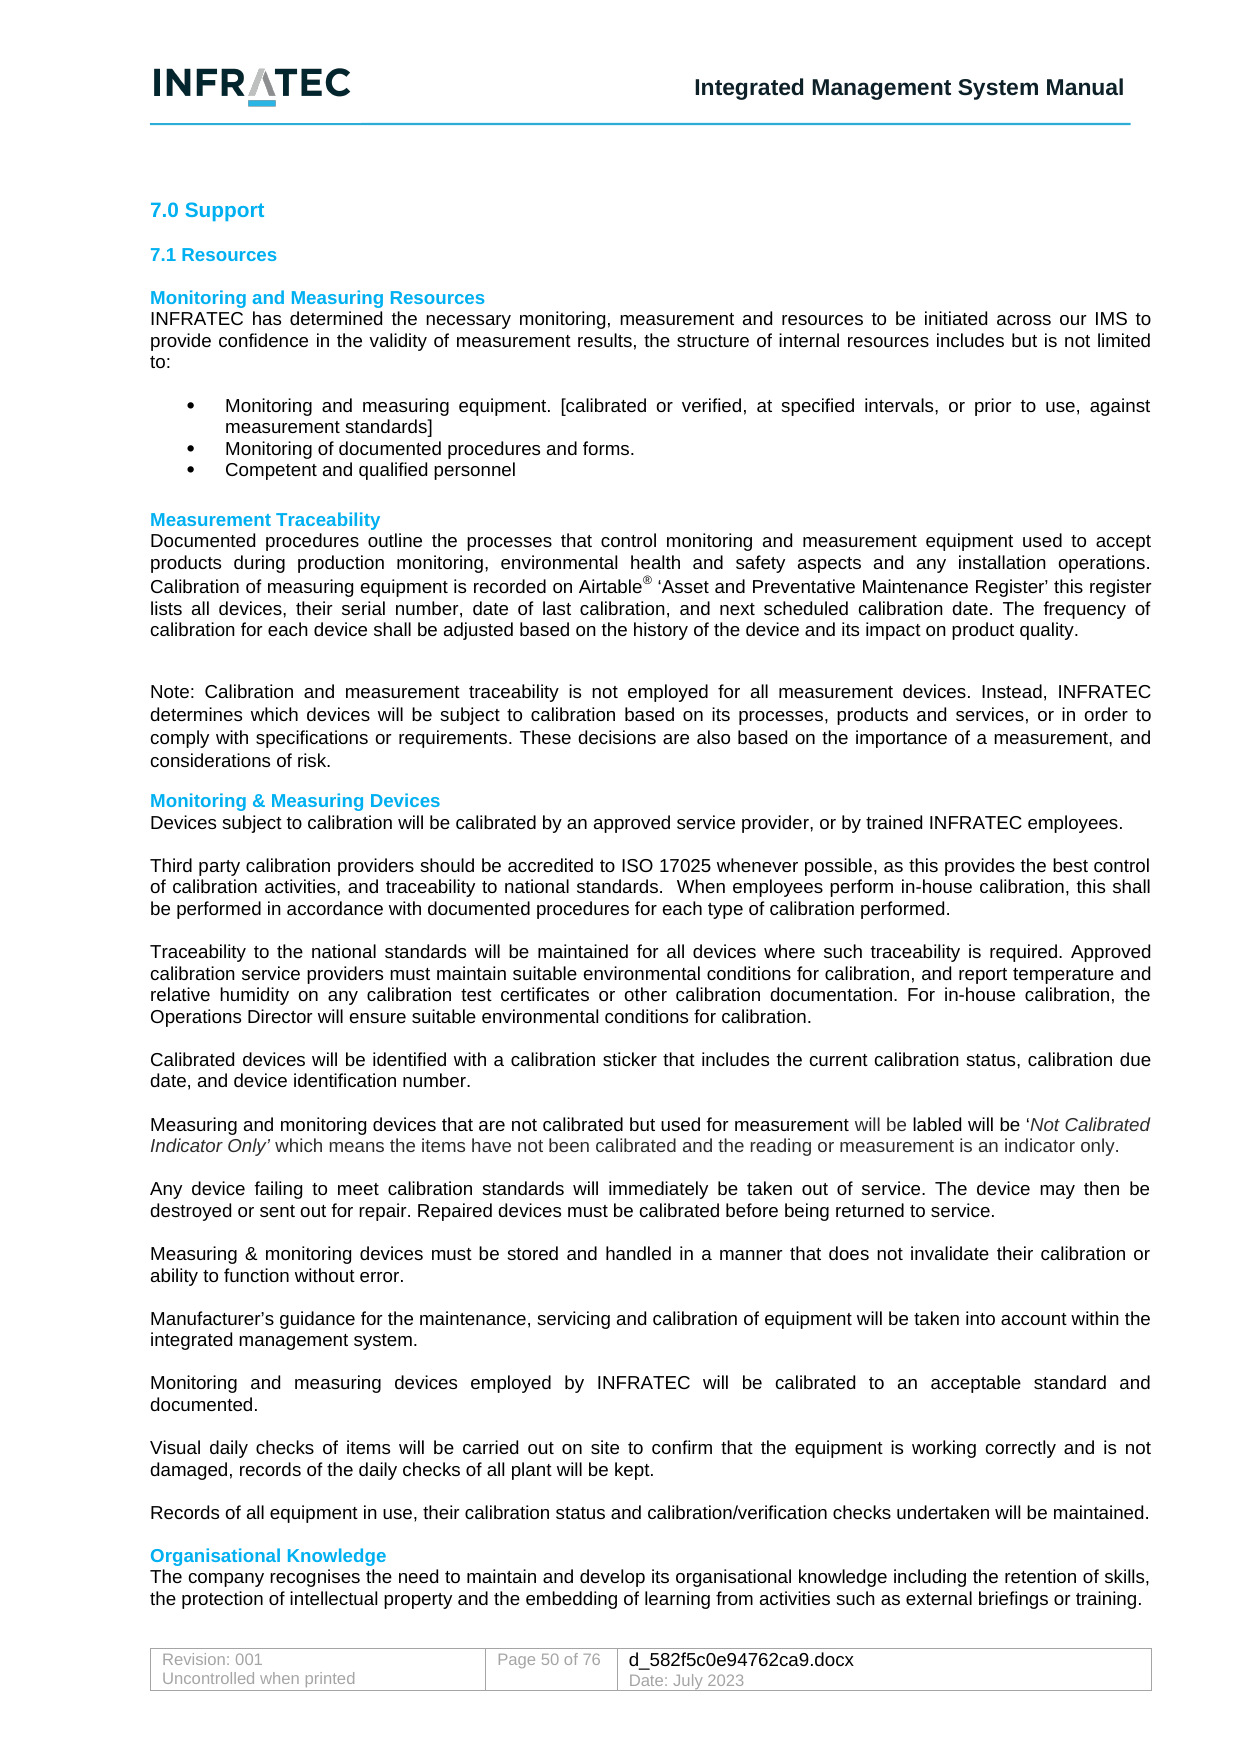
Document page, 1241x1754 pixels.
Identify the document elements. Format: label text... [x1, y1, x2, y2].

text Measuring and monitoring devices that are not calibrated but used for measurement will be labled will be ‘Not Calibrated Indicator Only’ which means the items have not been calibrated and the reading or measurement is an indicator only. [150, 1113, 1152, 1157]
text Monitoring and measuring devices employed by INFRATEC will be calibrated to an acceptable standard and documented. [150, 1372, 1152, 1415]
list Monitoring and measuring equipment. [calibrated or verified, at specified intervals, or prior to use, against measurement standards] [187, 394, 1152, 438]
text Traceability to the national standards will be maintained for all devices where such traceability is required. Approved calibration service providers must maintain suitable environmental conditions for calibration, and report temperature and relative humidity on any calibration test certificates or other calibration documentation. For in-house calibration, the Operations Director will ensure suitable environmental conditions for calibration. [150, 941, 1152, 1027]
text Records of all equipment in use, their calibration status and calibration/verification checks undertaken will be maintained. [150, 1502, 1152, 1523]
text Monitoring and Measuring Resources [150, 287, 1152, 308]
list Competent and qualified personnel [187, 459, 1152, 481]
text Note: Calibration and measurement traceability is not employed for all measurement devices. Instead, INFRATEC determines which devices will be subject to calibration based on its processes, products and services, or in order to comply with specifications or requirements. These decisions are also based on the importance of a measurement, and considerations of risk. [150, 680, 1152, 772]
list Monitoring of documented procedures and forms. [187, 438, 1152, 459]
text Organisational Knowledge [150, 1545, 1152, 1566]
text Manufacturer’s guidance for the maintenance, servicing and calibration of equipment will be taken into account within the integrated management system. [150, 1307, 1152, 1351]
text Calibrated devices will be identified with a calibration sticker that includes the current calibration status, calibration due date, and device identification number. [150, 1049, 1152, 1092]
text Monitoring & Measuring Devices [150, 790, 1152, 812]
text The company recognises the need to maintain and develop its organisational knowledge including the retention of skills, the protection of intellectual property and the embedding of learning from activities such as external briefings or training. [150, 1566, 1152, 1609]
text Any device failing to meet calibration standards will immediately be taken out of service. The device may then be destroyed or sent out for repair. Repaired devices must be calibrated before being returned to service. [150, 1178, 1152, 1221]
text Third party calibration providers should be accredited to ISO 17025 whenever possible, as this provides the best control of calibration activities, and traceability to national standards. When employees perform in-house calibration, this shall be performed in accordance with documented procedures for each type of calibration performed. [150, 855, 1152, 919]
text Documented procedures outline the processes that control monitoring and measurement equipment used to accept products during production monitoring, environmental health and safety aspects and any installation operations. Calibration of measuring equipment is recorded on Airtable® ‘Asset and Preventative Maintenance Register’ this register lists all devices, their serial number, date of last calibration, and next scheduled calibration date. The frequency of calibration for each device shall be adjusted based on the history of the device and its impact on product quality. [150, 530, 1152, 641]
text Visual daily checks of items will be carried out on site to confirm that the equipment is working correctly and is not damaged, records of the daily checks of all plant will be kept. [150, 1437, 1152, 1480]
text Measurement Traceability [150, 509, 1152, 530]
text Measuring & monitoring devices must be stored and handled in a manner that does not invalidate their calibration or ability to function without error. [150, 1243, 1152, 1286]
text 7.0 Support [150, 198, 1152, 222]
text Devices subject to calibration will be calibrated by an approved service provider, or by trained INFRATEC employees. [150, 812, 1152, 833]
text INFRATEC has determined the necessary monitoring, measurement and resources to be initiated across our IMS to provide confidence in the validity of measurement results, the structure of internal resources includes but is not limited to: [150, 308, 1152, 373]
text 7.1 Resources [150, 243, 1152, 265]
